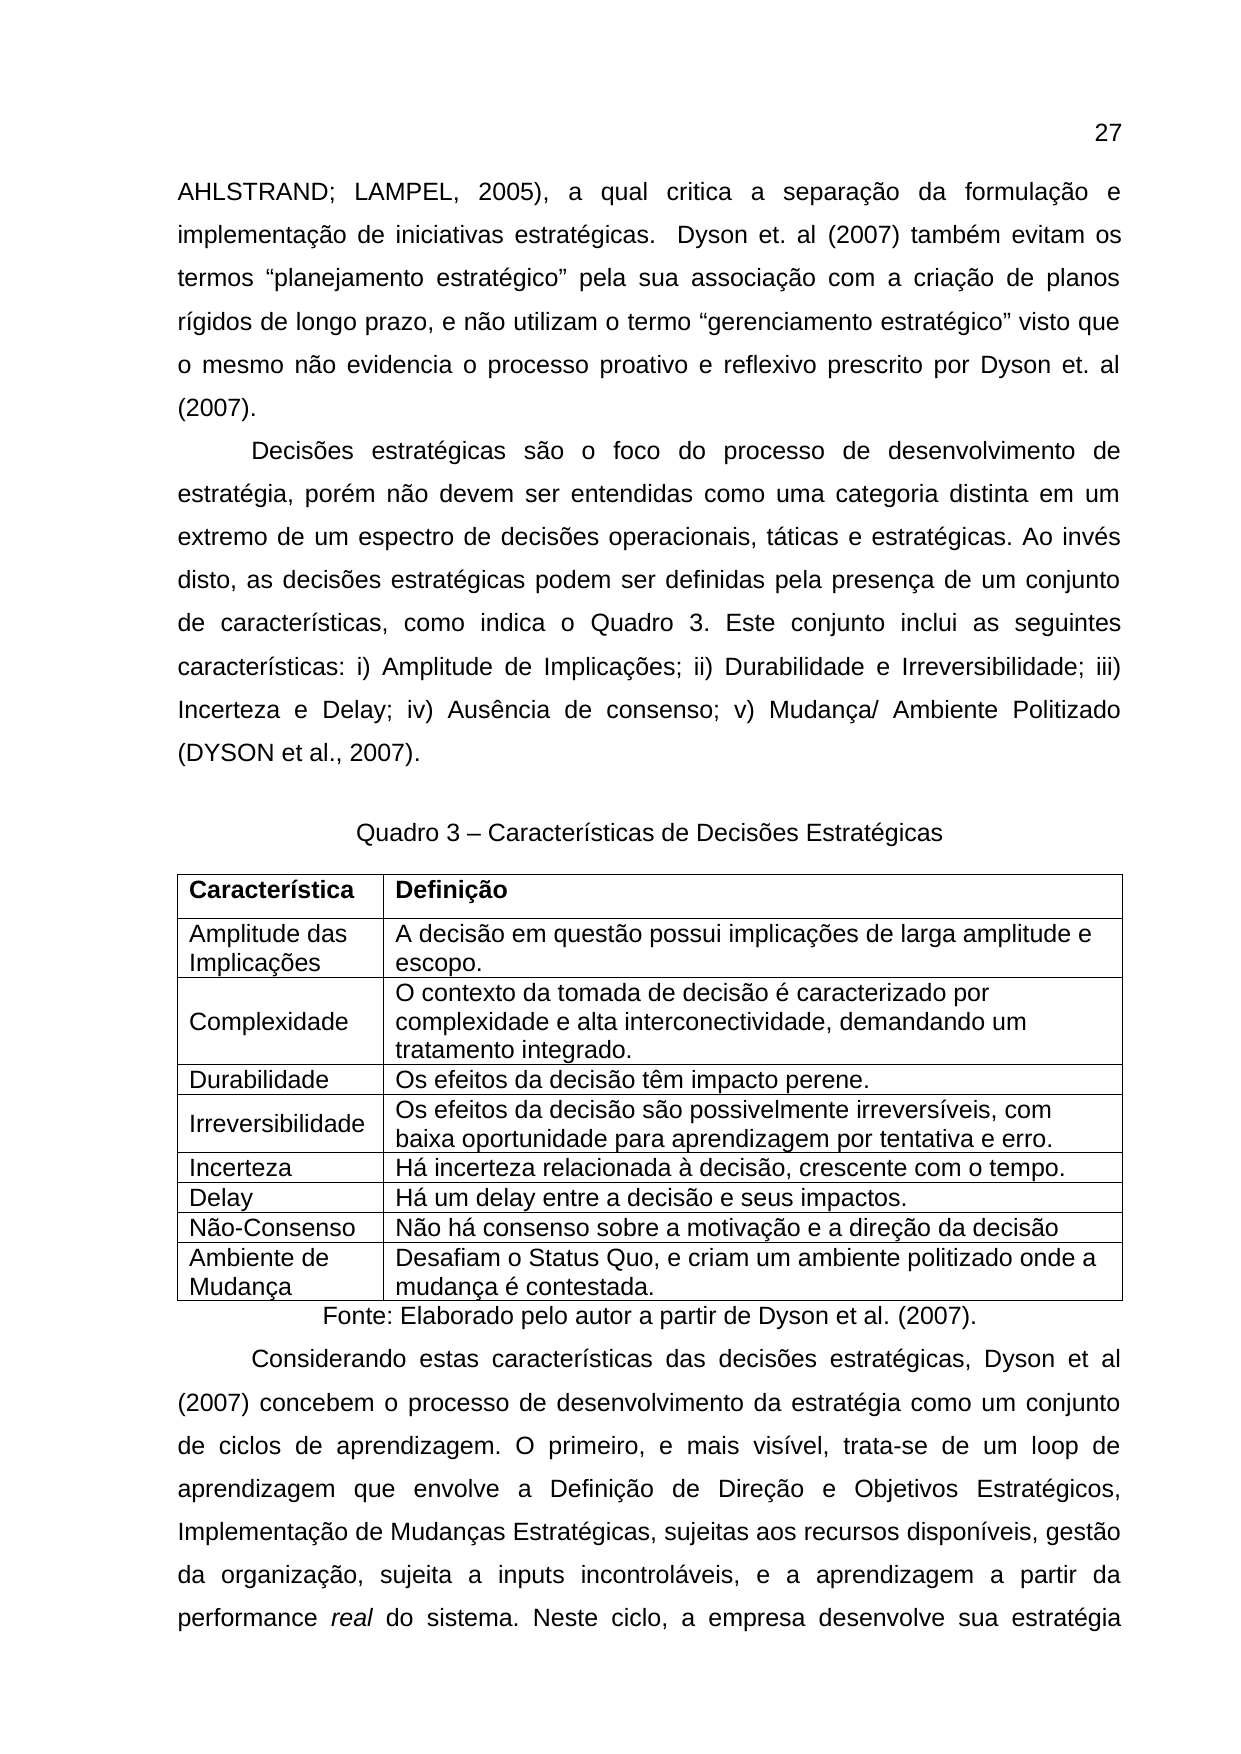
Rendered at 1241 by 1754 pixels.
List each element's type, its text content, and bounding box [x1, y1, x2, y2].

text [177, 177, 1122, 422]
table_cell Há incerteza relacionada à decisão, crescente com o tempo. [384, 1153, 1122, 1182]
table_cell Não há consenso sobre a motivação e a direção da decisão [384, 1213, 1122, 1242]
text Fonte: Elaborado pelo autor a partir de Dyson et al. (2007). [177, 1301, 1122, 1330]
table_cell Complexidade [178, 978, 383, 1064]
table_cell Há um delay entre a decisão e seus impactos. [384, 1183, 1122, 1212]
text Quadro 3 – Características de Decisões Estratégicas [177, 818, 1122, 847]
table_cell Durabilidade [178, 1065, 383, 1094]
table_cell Não-Consenso [178, 1213, 383, 1242]
table_cell Delay [178, 1183, 383, 1212]
text Decisões estratégicas são o foco do processo de desenvolvimento de estratégia, porém não devem ser entendidas como uma categoria distinta em um extremo de um espectro de decisões operacionais, táticas e estratégicas. Ao invés disto, as decisões estratégicas podem ser definidas pela presença de um conjunto de características, como indica o Quadro 3. Este conjunto inclui as seguintes características: i) Amplitude de Implicações; ii) Durabilidade e Irreversibilidade; iii) Incerteza e Delay; iv) Ausência de consenso; v) Mudança/ Ambiente Politizado (DYSON et al., 2007). [177, 436, 1122, 767]
table_cell Amplitude das Implicações [178, 919, 383, 977]
table_cell Os efeitos da decisão são possivelmente irreversíveis, com baixa oportunidade para aprendizagem por tentativa e erro. [384, 1095, 1122, 1152]
table_cell Ambiente de Mudança [178, 1243, 383, 1300]
table_header Característica [178, 875, 383, 918]
table_header Definição [384, 875, 1122, 918]
table_cell Irreversibilidade [178, 1095, 383, 1152]
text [177, 1344, 1122, 1632]
table_cell O contexto da tomada de decisão é caracterizado por complexidade e alta interconectividade, demandando um tratamento integrado. [384, 978, 1122, 1064]
table_cell Desafiam o Status Quo, e criam um ambiente politizado onde a mudança é contestada. [384, 1243, 1122, 1300]
table_cell Os efeitos da decisão têm impacto perene. [384, 1065, 1122, 1094]
table_cell A decisão em questão possui implicações de larga amplitude e escopo. [384, 919, 1122, 977]
table_cell Incerteza [178, 1153, 383, 1182]
